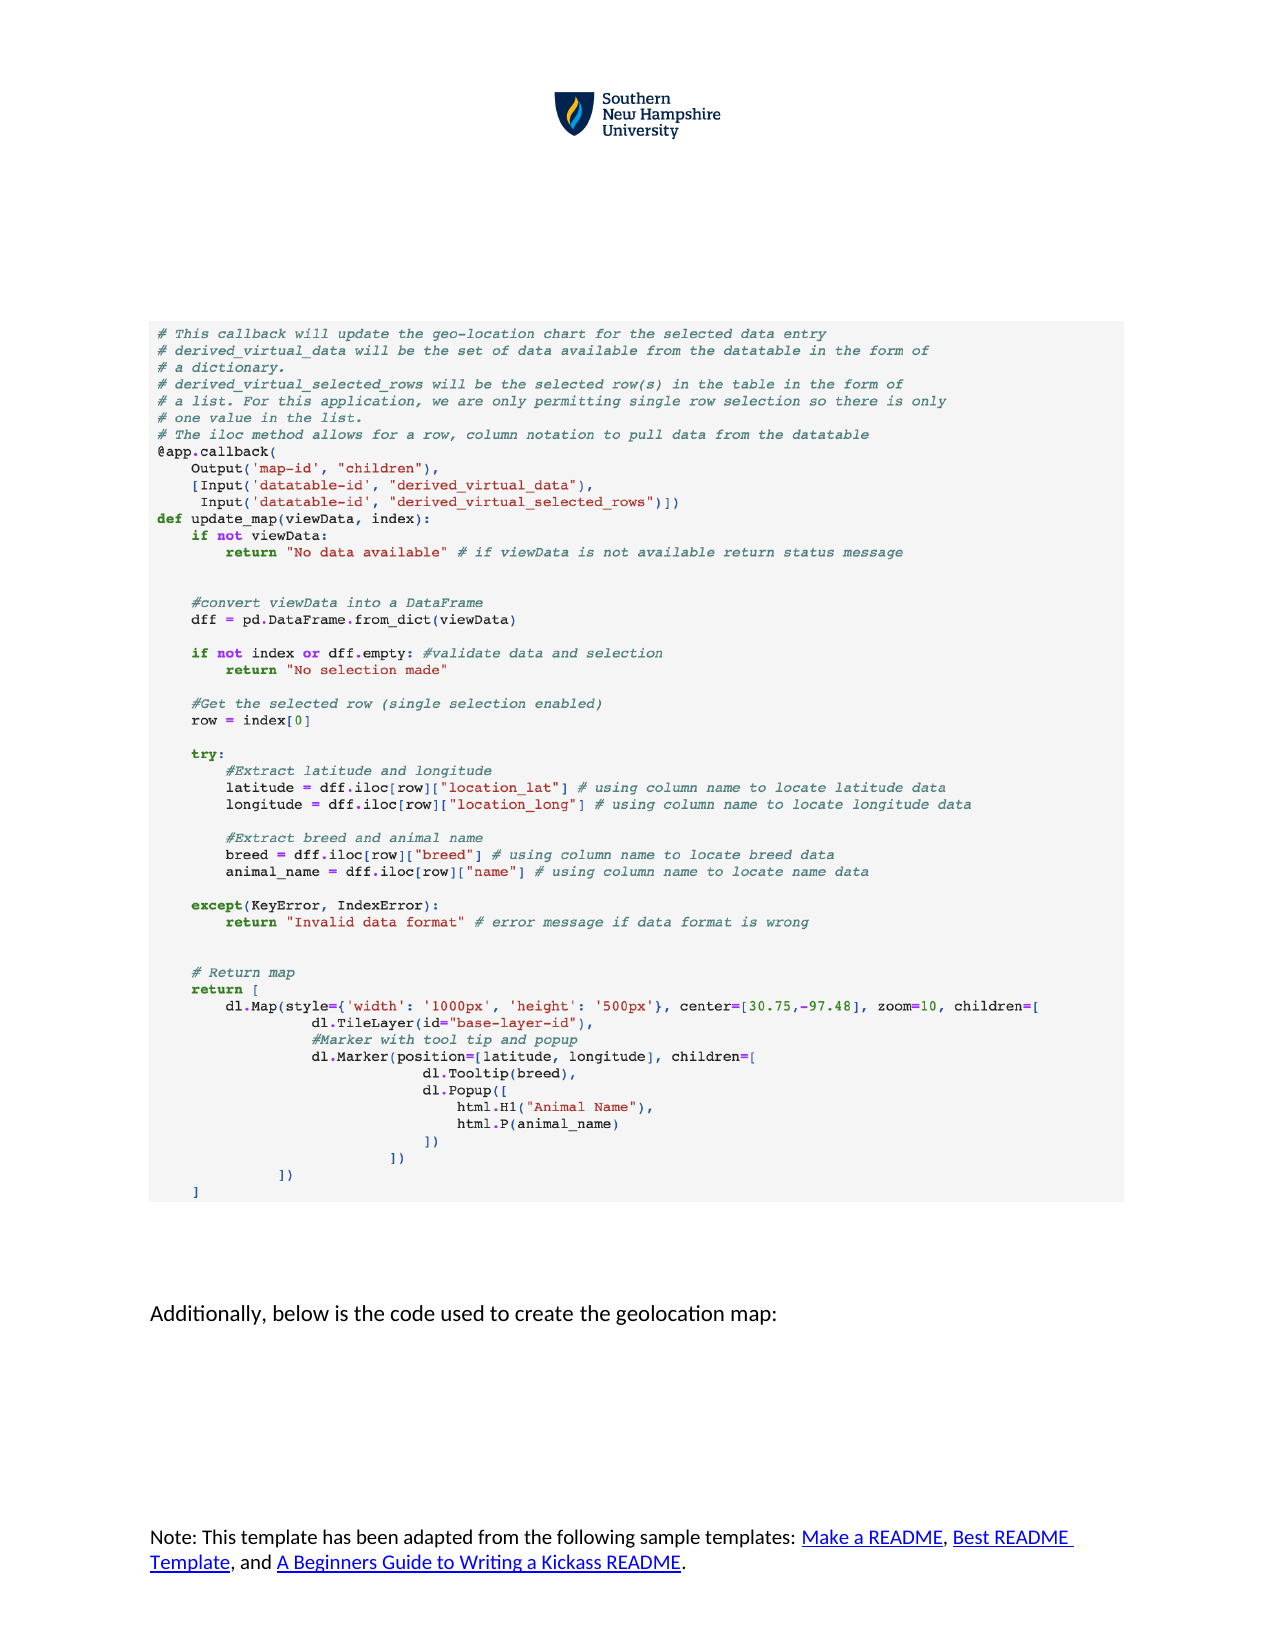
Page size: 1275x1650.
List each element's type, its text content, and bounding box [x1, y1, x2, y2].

picture [148, 321, 1124, 1202]
picture [546, 75, 729, 154]
